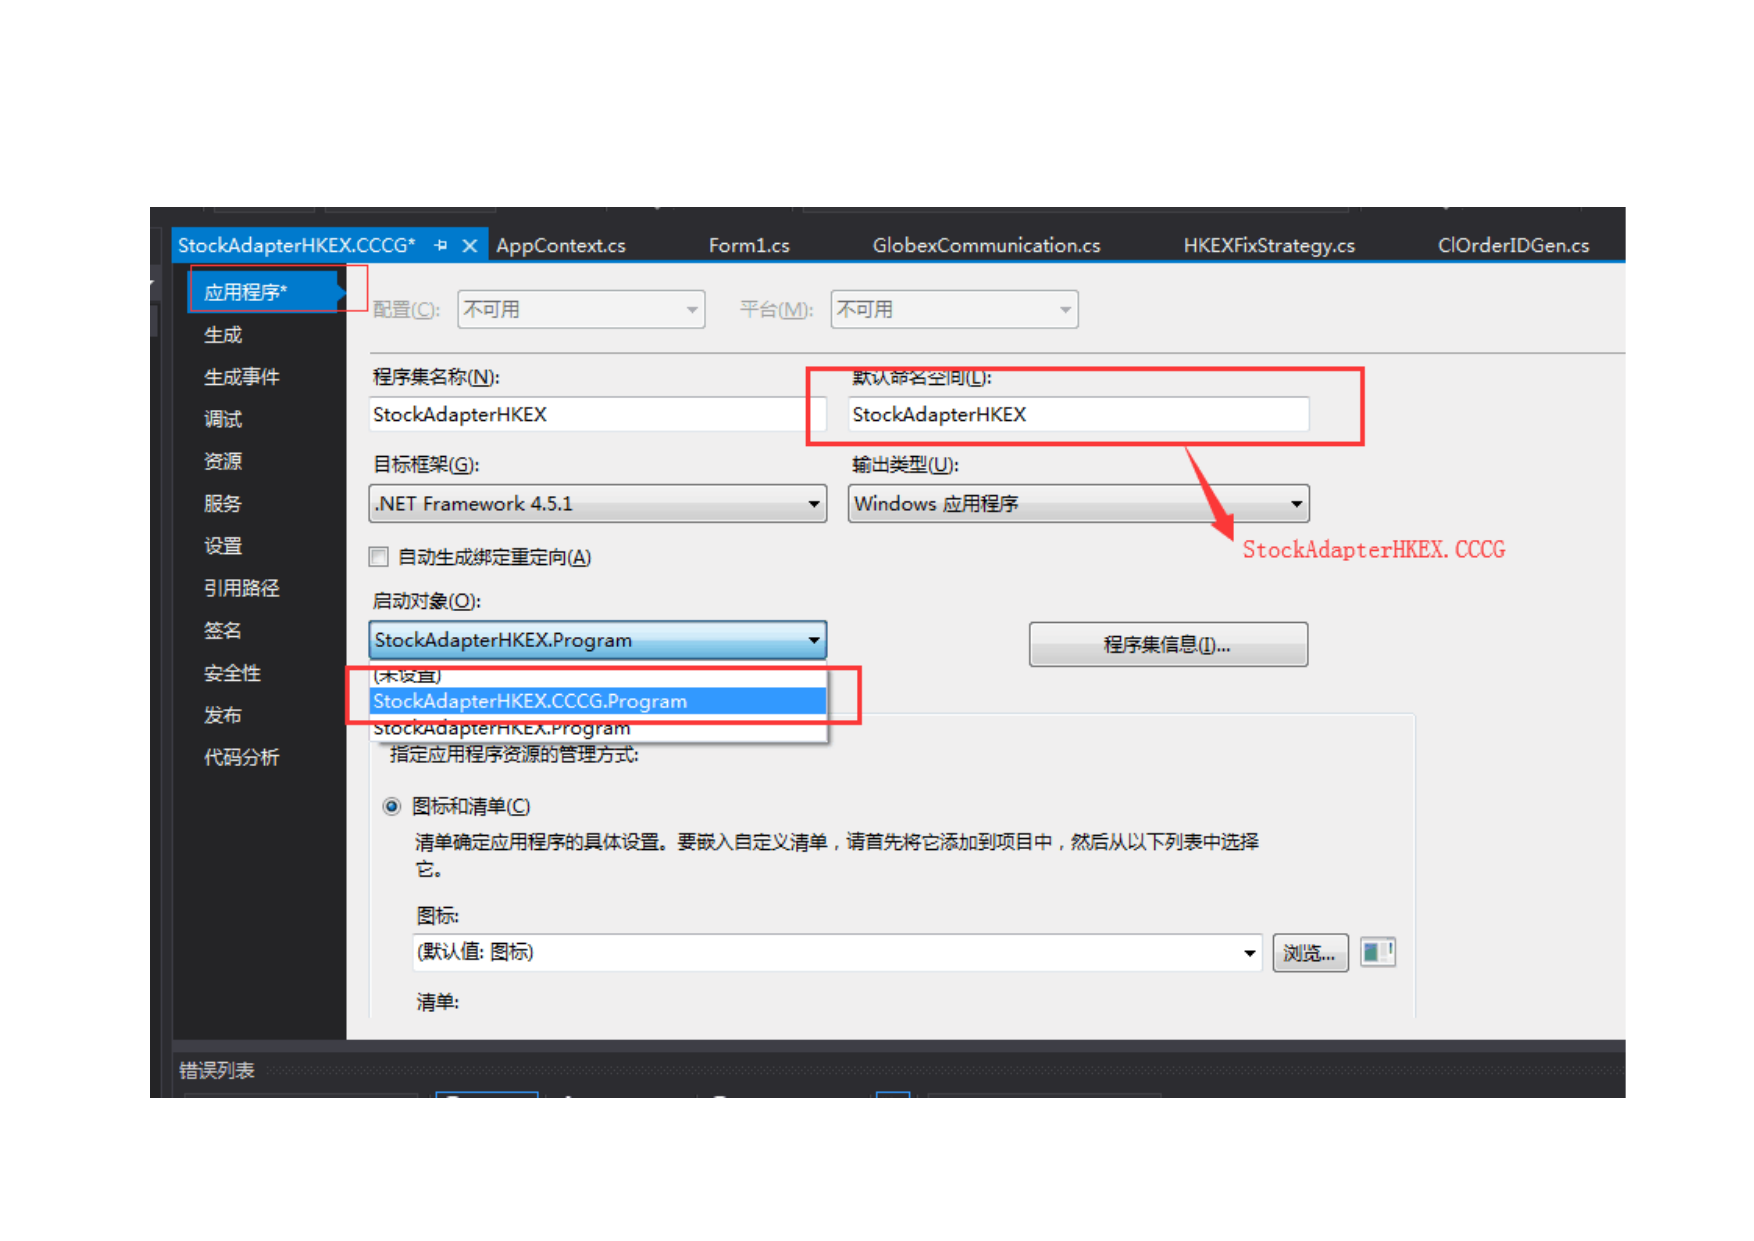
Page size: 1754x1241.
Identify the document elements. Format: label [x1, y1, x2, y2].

picture [150, 207, 1626, 1098]
